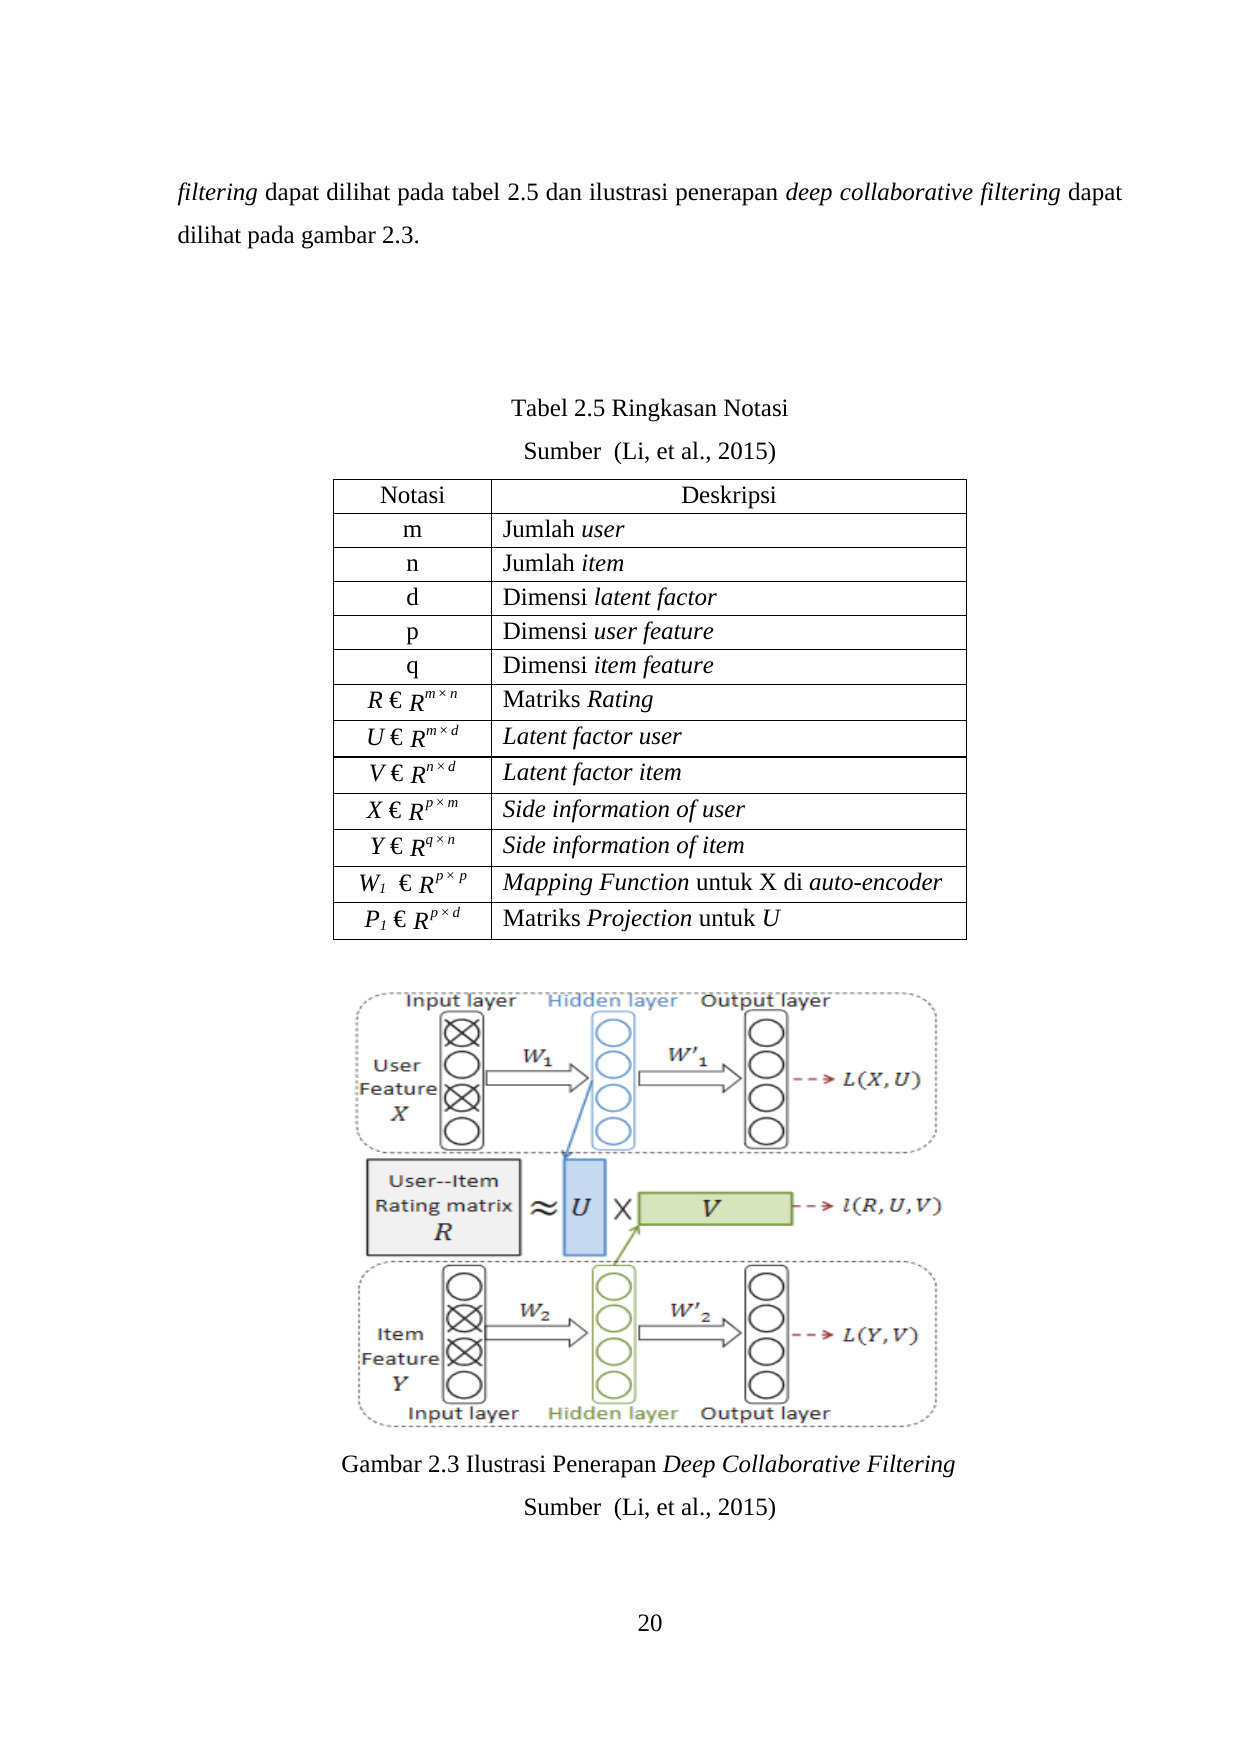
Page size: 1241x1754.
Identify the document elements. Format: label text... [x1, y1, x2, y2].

text Sumber [177, 1492, 1122, 1521]
table_header Deskripsi [492, 480, 966, 513]
table_cell Jumlah user [492, 514, 966, 547]
table_cell Mapping Function untuk X di auto-encoder [492, 867, 966, 902]
table_cell Side information of user [492, 794, 966, 829]
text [177, 177, 1122, 249]
table_cell Side information of item [492, 830, 966, 866]
text Sumber [177, 436, 1122, 465]
picture [342, 982, 957, 1435]
table_cell Matriks Projection untuk U [492, 903, 966, 939]
table_cell p [334, 616, 491, 649]
table_cell Y € [334, 830, 491, 866]
table_cell Dimensi user feature [492, 616, 966, 649]
table_cell Dimensi item feature [492, 650, 966, 683]
table_cell Latent factor user [492, 721, 966, 756]
table_cell W1 € [334, 867, 491, 902]
table_cell Jumlah item [492, 548, 966, 581]
table_cell Dimensi latent factor [492, 582, 966, 615]
table_cell R € [334, 685, 491, 720]
table_cell Matriks Rating [492, 685, 966, 720]
table_cell n [334, 548, 491, 581]
table_cell m [334, 514, 491, 547]
table_cell d [334, 582, 491, 615]
table_cell U € [334, 721, 491, 756]
table_cell q [334, 650, 491, 683]
table_cell V € [334, 758, 491, 793]
table_header Notasi [334, 480, 491, 513]
table_cell P1 € [334, 903, 491, 939]
table_cell X € [334, 794, 491, 829]
table_cell Latent factor item [492, 758, 966, 793]
